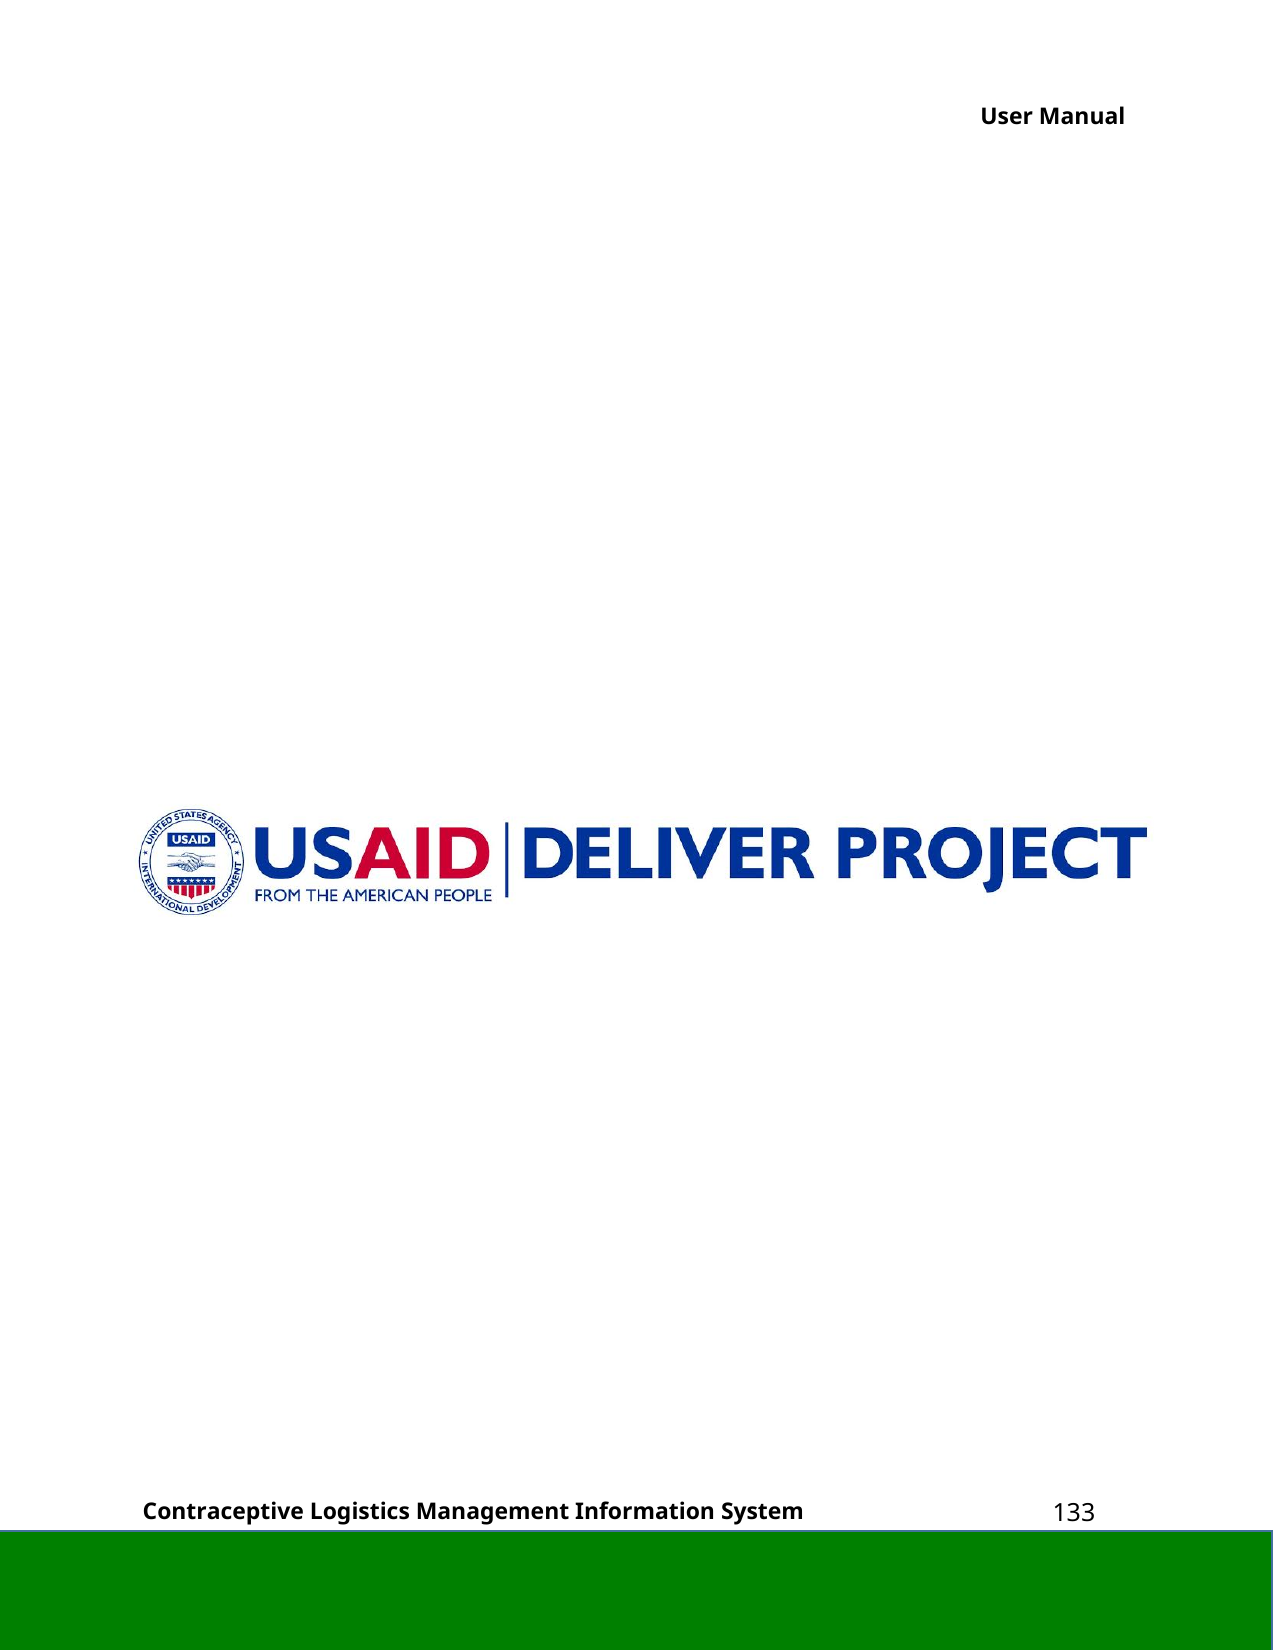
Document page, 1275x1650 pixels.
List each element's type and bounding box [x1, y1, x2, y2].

picture [121, 791, 1154, 929]
